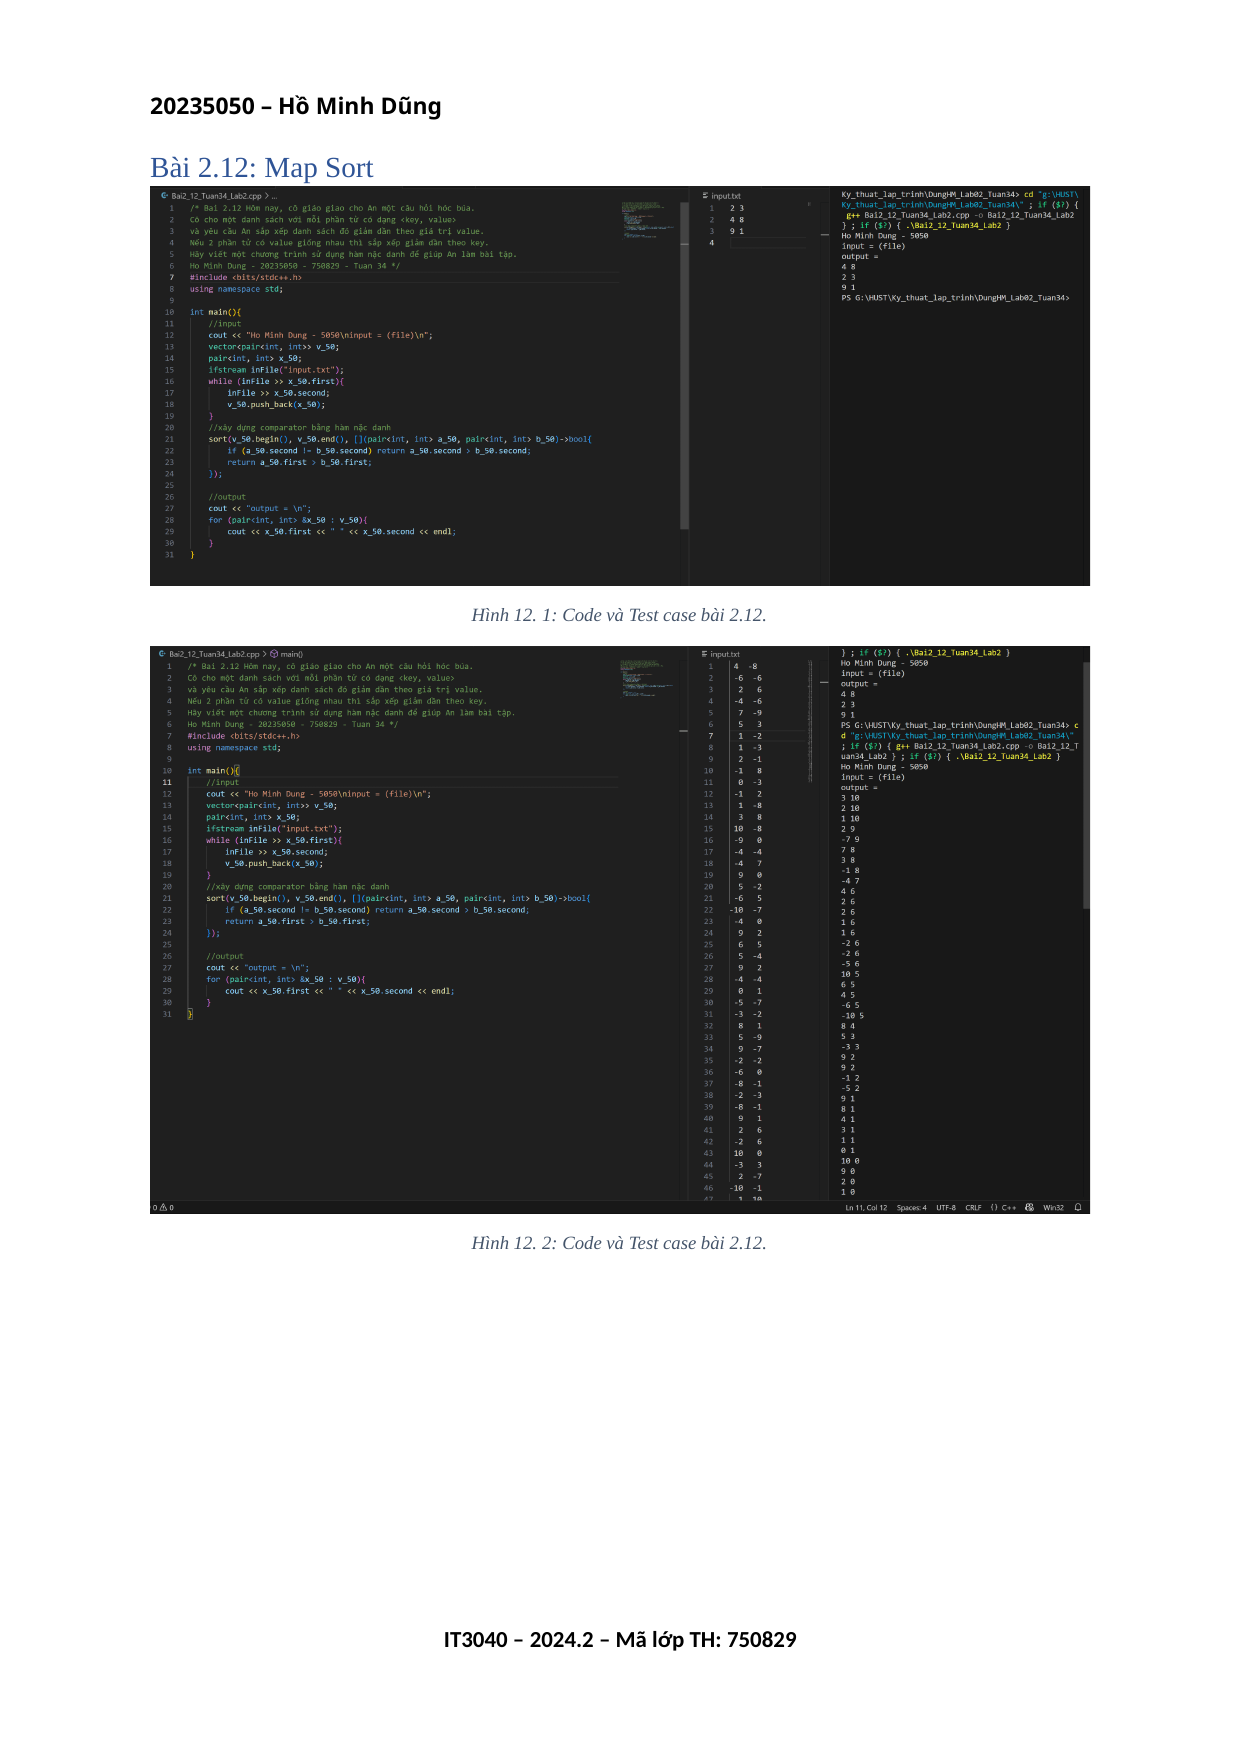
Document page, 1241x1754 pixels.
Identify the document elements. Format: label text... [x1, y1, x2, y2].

text Hình 12. 1: Code và Test case bài 2.12. [150, 604, 1090, 626]
picture [150, 186, 1091, 586]
subtitle Bài 2.12: Map Sort [150, 150, 1090, 183]
text Hình 12. 2: Code và Test case bài 2.12. [150, 1232, 1090, 1254]
picture [150, 646, 1091, 1214]
